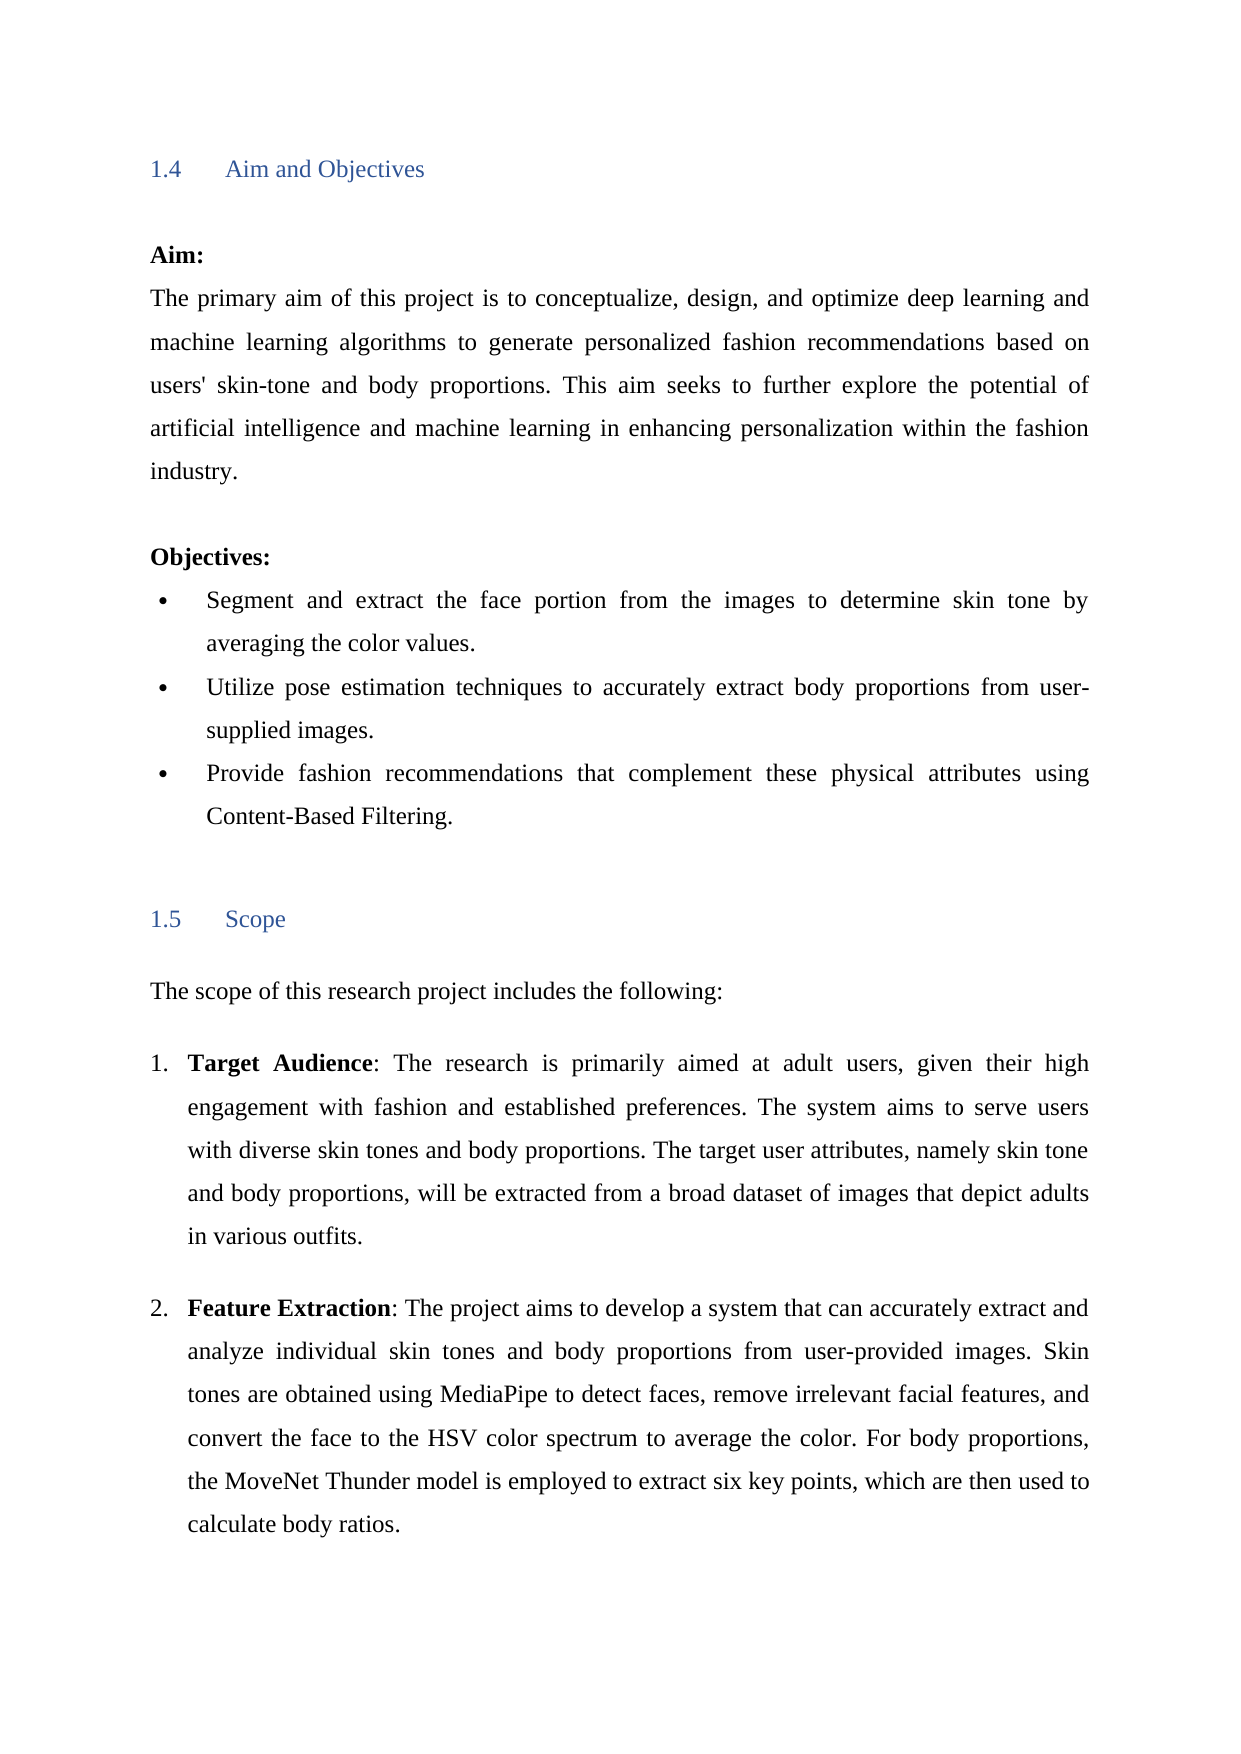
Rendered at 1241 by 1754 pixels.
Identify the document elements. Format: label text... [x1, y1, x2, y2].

list Feature Extraction: The project aims to develop a system that can accurately extract and analyze individual skin tones and body proportions from user-provided images. Skin tones are obtained using MediaPipe to detect faces, remove irrelevant facial features, and convert the face to the HSV color spectrum to average the color. For body proportions, the MoveNet Thunder model is employed to extract six key points, which are then used to calculate body ratios. [150, 1293, 1090, 1538]
text The scope of this research project includes the following: [150, 976, 1090, 1005]
subtitle Scope [150, 904, 1090, 933]
list Provide fashion recommendations that complement these physical attributes using Content-Based Filtering. [159, 758, 1090, 830]
text Objectives: [150, 542, 1090, 571]
list Utilize pose estimation techniques to accurately extract body proportions from user-supplied images. [159, 672, 1090, 743]
subtitle Aim and Objectives [150, 154, 1090, 183]
text Aim: [150, 240, 1090, 269]
text The primary aim of this project is to conceptualize, design, and optimize deep learning and machine learning algorithms to generate personalized fashion recommendations based on users' skin-tone and body proportions. This aim seeks to further explore the potential of artificial intelligence and machine learning in enhancing personalization within the fashion industry. [150, 283, 1090, 485]
list Segment and extract the face portion from the images to determine skin tone by averaging the color values. [159, 585, 1090, 657]
list Target Audience: The research is primarily aimed at adult users, given their high engagement with fashion and established preferences. The system aims to serve users with diverse skin tones and body proportions. The target user attributes, namely skin tone and body proportions, will be extracted from a broad dataset of images that depict adults in various outfits. [150, 1048, 1090, 1250]
